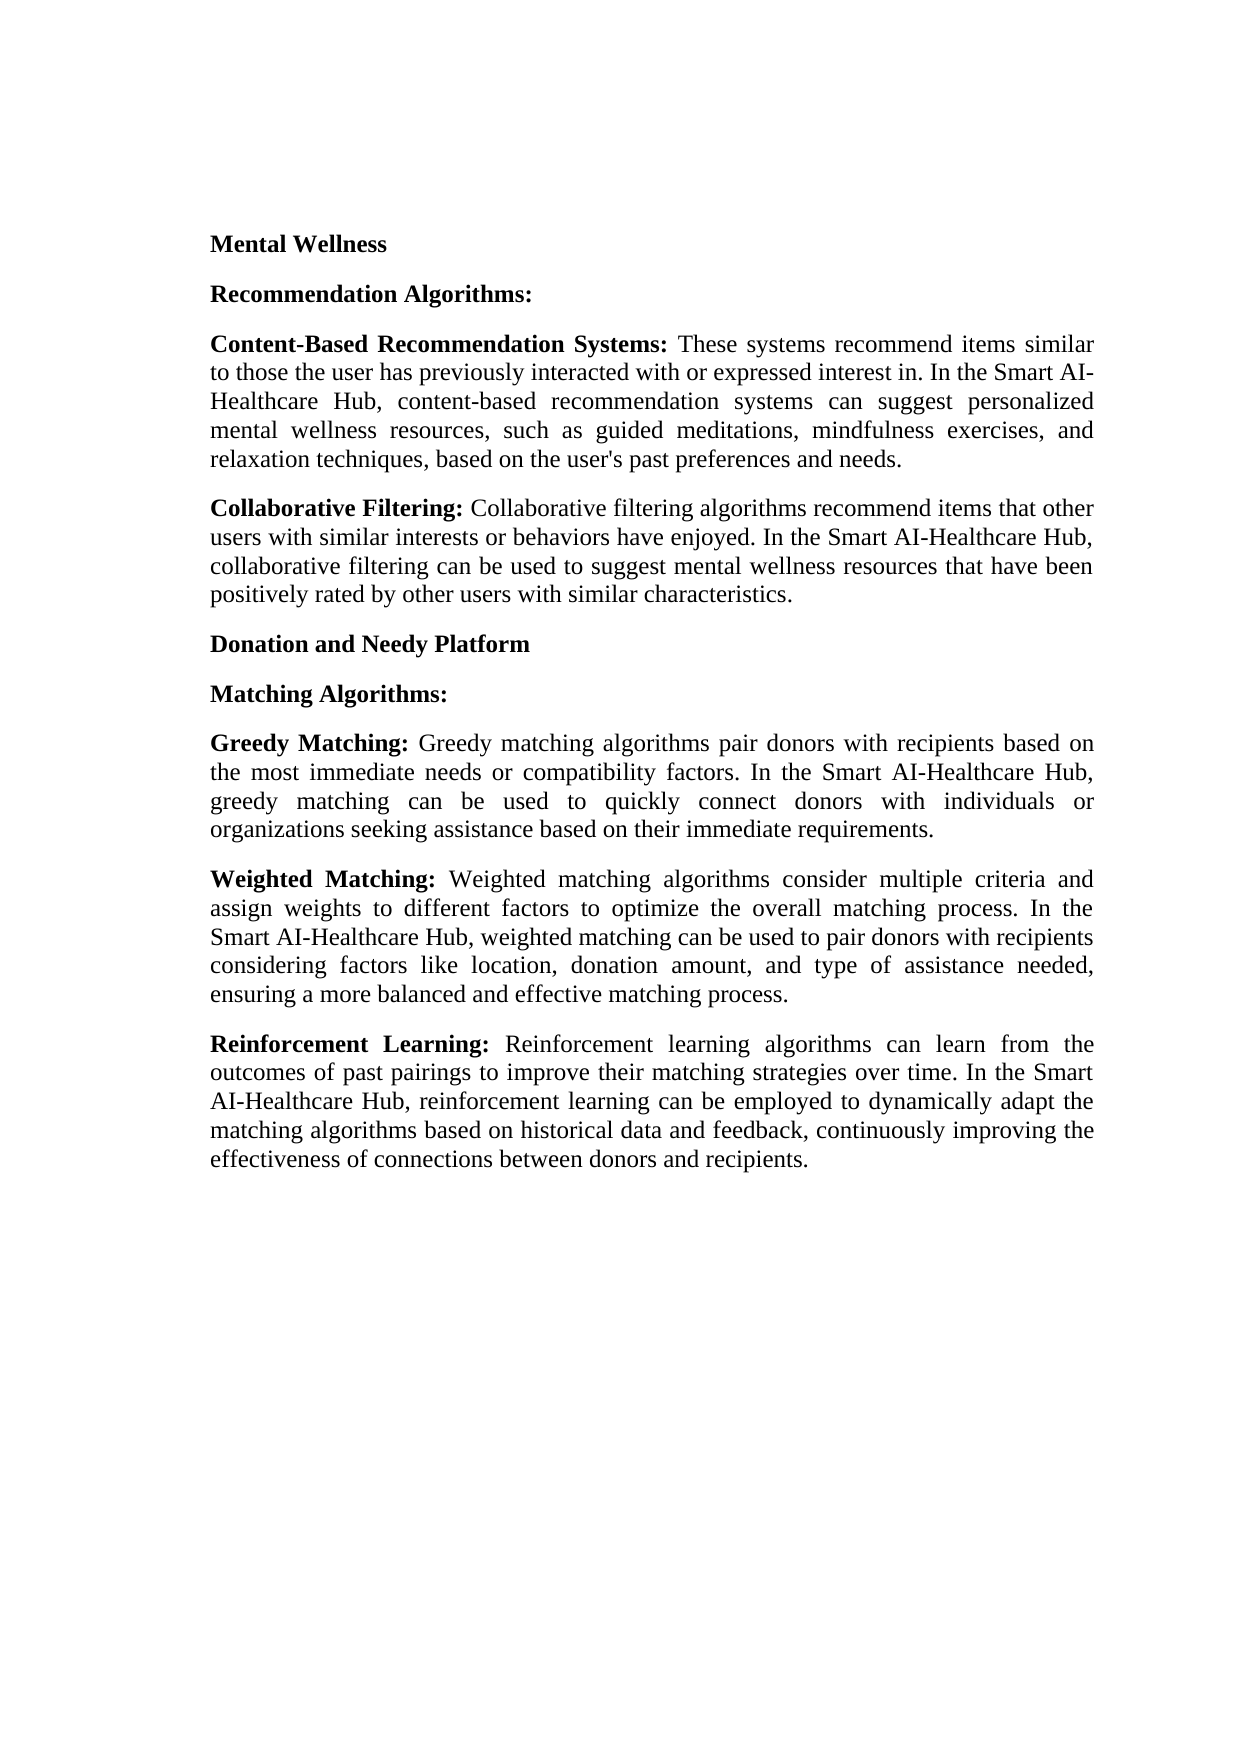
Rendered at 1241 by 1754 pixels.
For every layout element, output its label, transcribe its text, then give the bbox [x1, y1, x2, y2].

text Donation and Needy Platform [210, 629, 1095, 658]
text Collaborative Filtering: Collaborative filtering algorithms recommend items that other users with similar interests or behaviors have enjoyed. In the Smart AI-Healthcare Hub, collaborative filtering can be used to suggest mental wellness resources that have been positively rated by other users with similar characteristics. [210, 493, 1095, 608]
text Recommendation Algorithms: [210, 279, 1095, 308]
text Matching Algorithms: [210, 679, 1095, 707]
text Reinforcement Learning: Reinforcement learning algorithms can learn from the outcomes of past pairings to improve their matching strategies over time. In the Smart AI-Healthcare Hub, reinforcement learning can be employed to dynamically adapt the matching algorithms based on historical data and feedback, continuously improving the effectiveness of connections between donors and recipients. [210, 1029, 1095, 1172]
text Content-Based Recommendation Systems: These systems recommend items similar to those the user has previously interacted with or expressed interest in. In the Smart AI-Healthcare Hub, content-based recommendation systems can suggest personalized mental wellness resources, such as guided meditations, mindfulness exercises, and relaxation techniques, based on the user's past preferences and needs. [210, 329, 1095, 472]
text Weighted Matching: Weighted matching algorithms consider multiple criteria and assign weights to different factors to optimize the overall matching process. In the Smart AI-Healthcare Hub, weighted matching can be used to pair donors with recipients considering factors like location, donation amount, and type of assistance needed, ensuring a more balanced and effective matching process. [210, 864, 1095, 1008]
text Mental Wellness [210, 229, 1095, 258]
text Greedy Matching: Greedy matching algorithms pair donors with recipients based on the most immediate needs or compatibility factors. In the Smart AI-Healthcare Hub, greedy matching can be used to quickly connect donors with individuals or organizations seeking assistance based on their immediate requirements. [210, 728, 1095, 843]
